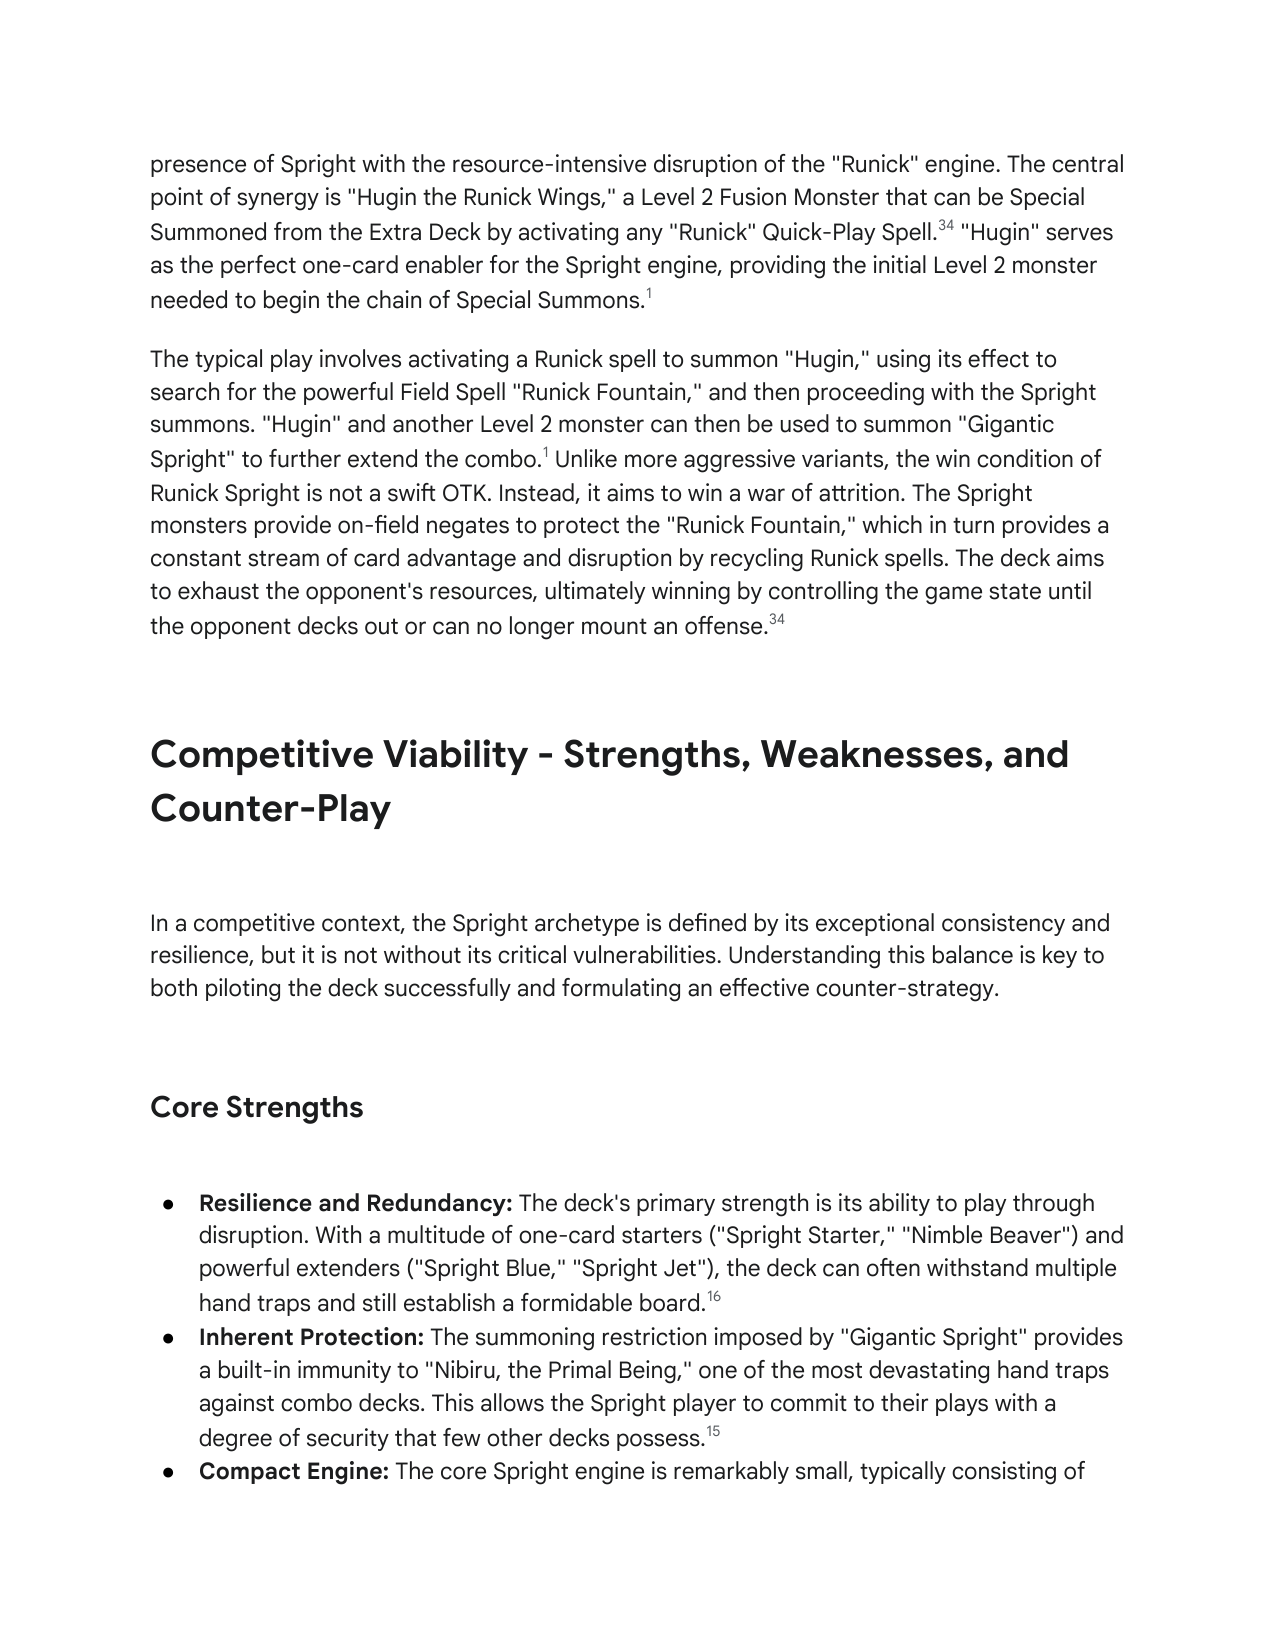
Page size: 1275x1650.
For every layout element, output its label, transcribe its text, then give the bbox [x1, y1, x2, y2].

text The typical play involves activating a Runick spell to summon "Hugin," using its effect to search for the powerful Field Spell "Runick Fountain," and then proceeding with the Spright summons. "Hugin" and another Level 2 monster can then be used to summon "Gigantic Spright" to further extend the combo.1 Unlike more aggressive variants, the win condition of Runick Spright is not a swift OTK. Instead, it aims to win a war of attrition. The Spright monsters provide on-field negates to protect the "Runick Fountain," which in turn provides a constant stream of card advantage and disruption by recycling Runick spells. The deck aims to exhaust the opponent's resources, ultimately winning by controlling the game state until the opponent decks out or can no longer mount an offense.34 [150, 345, 1125, 641]
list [161, 1458, 1125, 1486]
list Resilience and Redundancy: The deck's primary strength is its ability to play through disruption. With a multitude of one-card starters ("Spright Starter," "Nimble Beaver") and powerful extenders ("Spright Blue," "Spright Jet"), the deck can often withstand multiple hand traps and still establish a formidable board.16 [161, 1189, 1125, 1319]
subtitle Competitive Viability - Strengths, Weaknesses, and Counter-Play [150, 732, 1125, 832]
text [150, 150, 1125, 316]
list Inherent Protection: The summoning restriction imposed by "Gigantic Spright" provides a built-in immunity to "Nibiru, the Primal Being," one of the most devastating hand traps against combo decks. This allows the Spright player to commit to their plays with a degree of security that few other decks possess.15 [161, 1323, 1125, 1453]
text In a competitive context, the Spright archetype is defined by its exceptional consistency and resilience, but it is not without its critical vulnerabilities. Understanding this balance is key to both piloting the deck successfully and formulating an effective counter-strategy. [150, 909, 1125, 1003]
subtitle Core Strengths [150, 1090, 1125, 1126]
